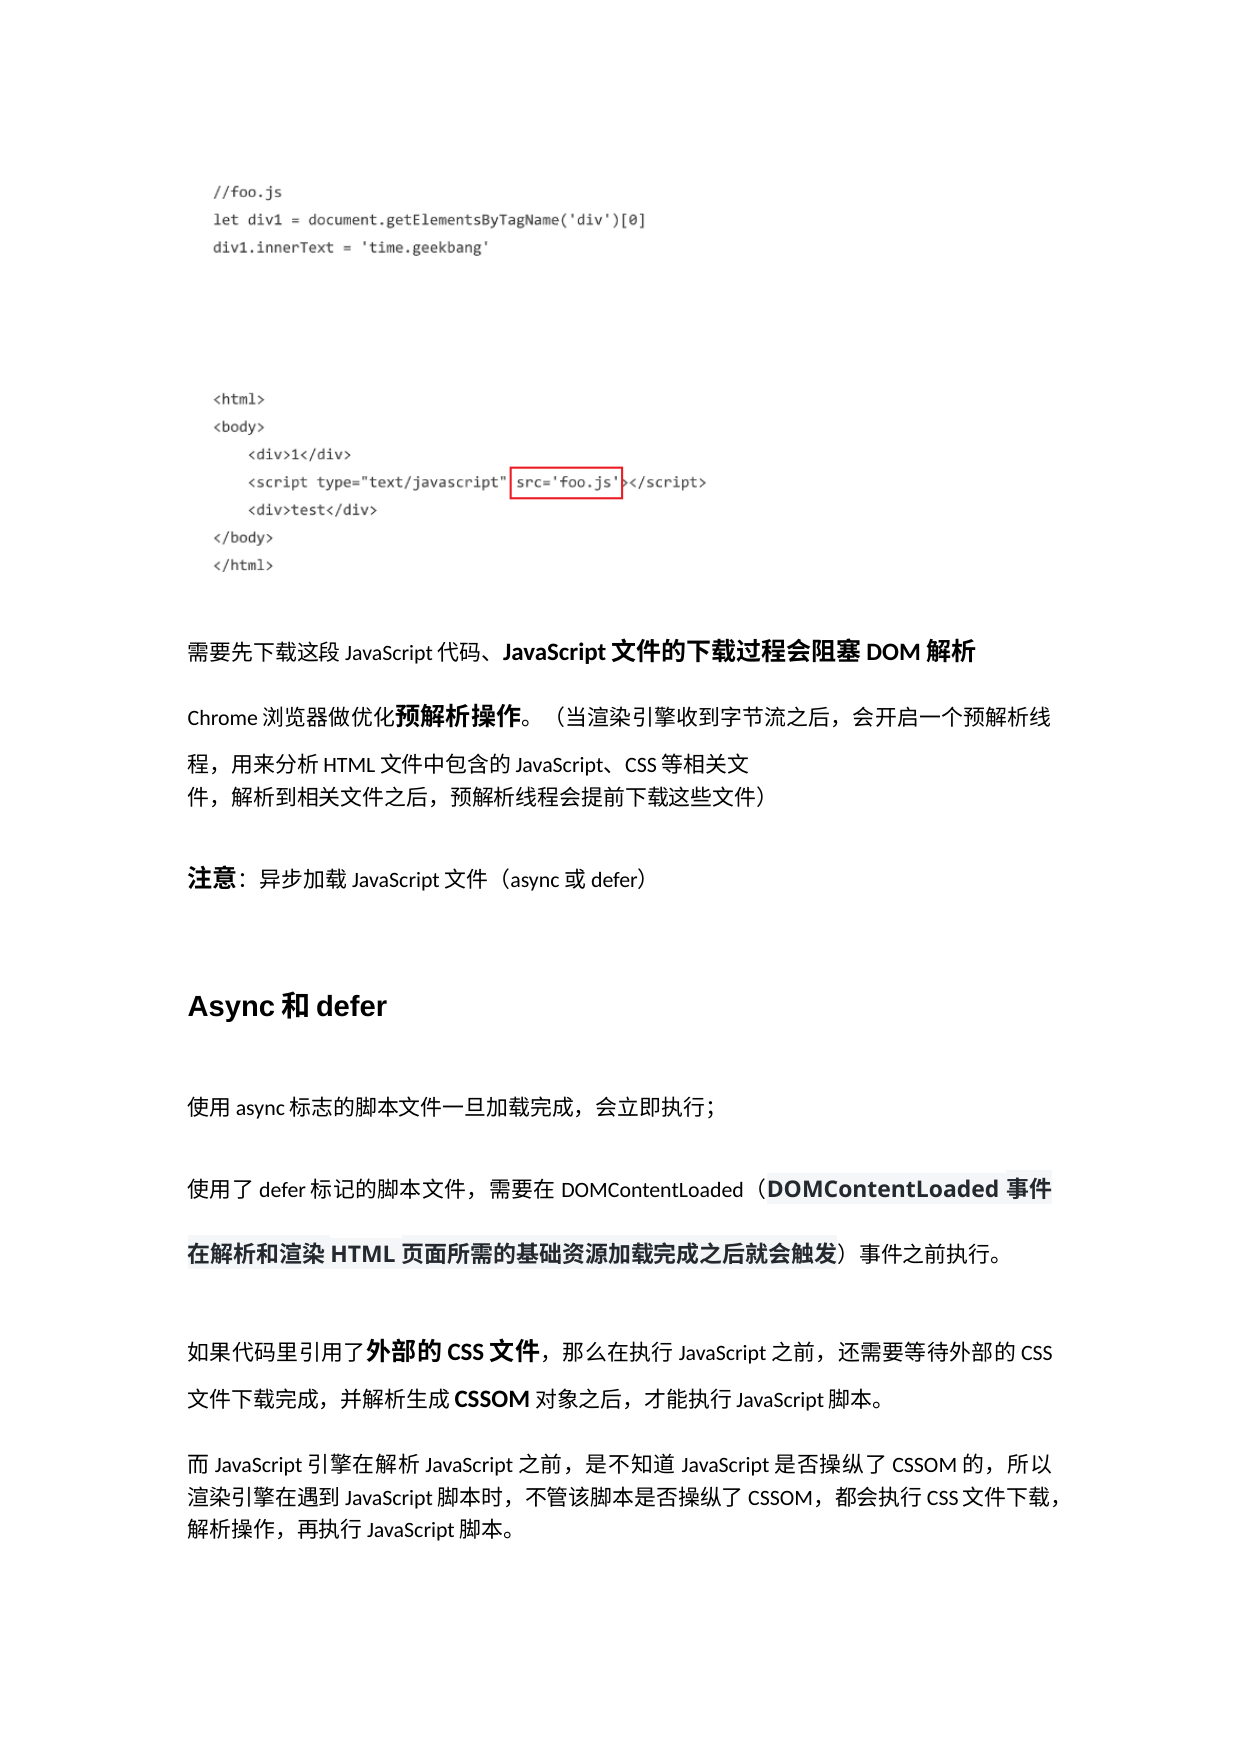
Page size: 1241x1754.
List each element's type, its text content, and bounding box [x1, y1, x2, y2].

picture [187, 162, 1053, 610]
text 使用async标志的脚本文件一旦加载完成，会立即执行； [187, 1089, 1053, 1122]
text Chrome浏览器做优化预解析操作。（当渲染引擎收到字节流之后，会开启一个预解析线程，用来分析HTML文件中包含的JavaScript、CSS等相关文 [187, 682, 1053, 779]
text 注意：异步加载 JavaScript 文件（async 或defer） [187, 844, 1053, 909]
text 需要先下载这段JavaScript代码、JavaScript文件的下载过程会阻塞DOM解析 [187, 617, 1053, 682]
text 而JavaScript引擎在解析JavaScript之前，是不知道JavaScript是否操纵了CSSOM的，所以渲染引擎在遇到JavaScript脚本时，不管该脚本是否操纵了CSSOM，都会执行CSS文件下载， [187, 1447, 1053, 1512]
text 解析操作，再执行JavaScript脚本。 [187, 1512, 1053, 1544]
subtitle Async和defer [187, 971, 1053, 1036]
text 件，解析到相关文件之后，预解析线程会提前下载这些文件） [187, 779, 1053, 812]
text 使用了defer标记的脚本文件，需要在DOMContentLoaded（DOMContentLoaded 事件在解析和渲染 HTML 页面所需的基础资源加载完成之后就会触发）事件之前执行。 [187, 1154, 1053, 1284]
text 如果代码里引用了外部的CSS文件，那么在执行JavaScript之前，还需要等待外部的CSS文件下载完成，并解析生成CSSOM对象之后，才能执行JavaScript脚本。 [187, 1317, 1053, 1414]
